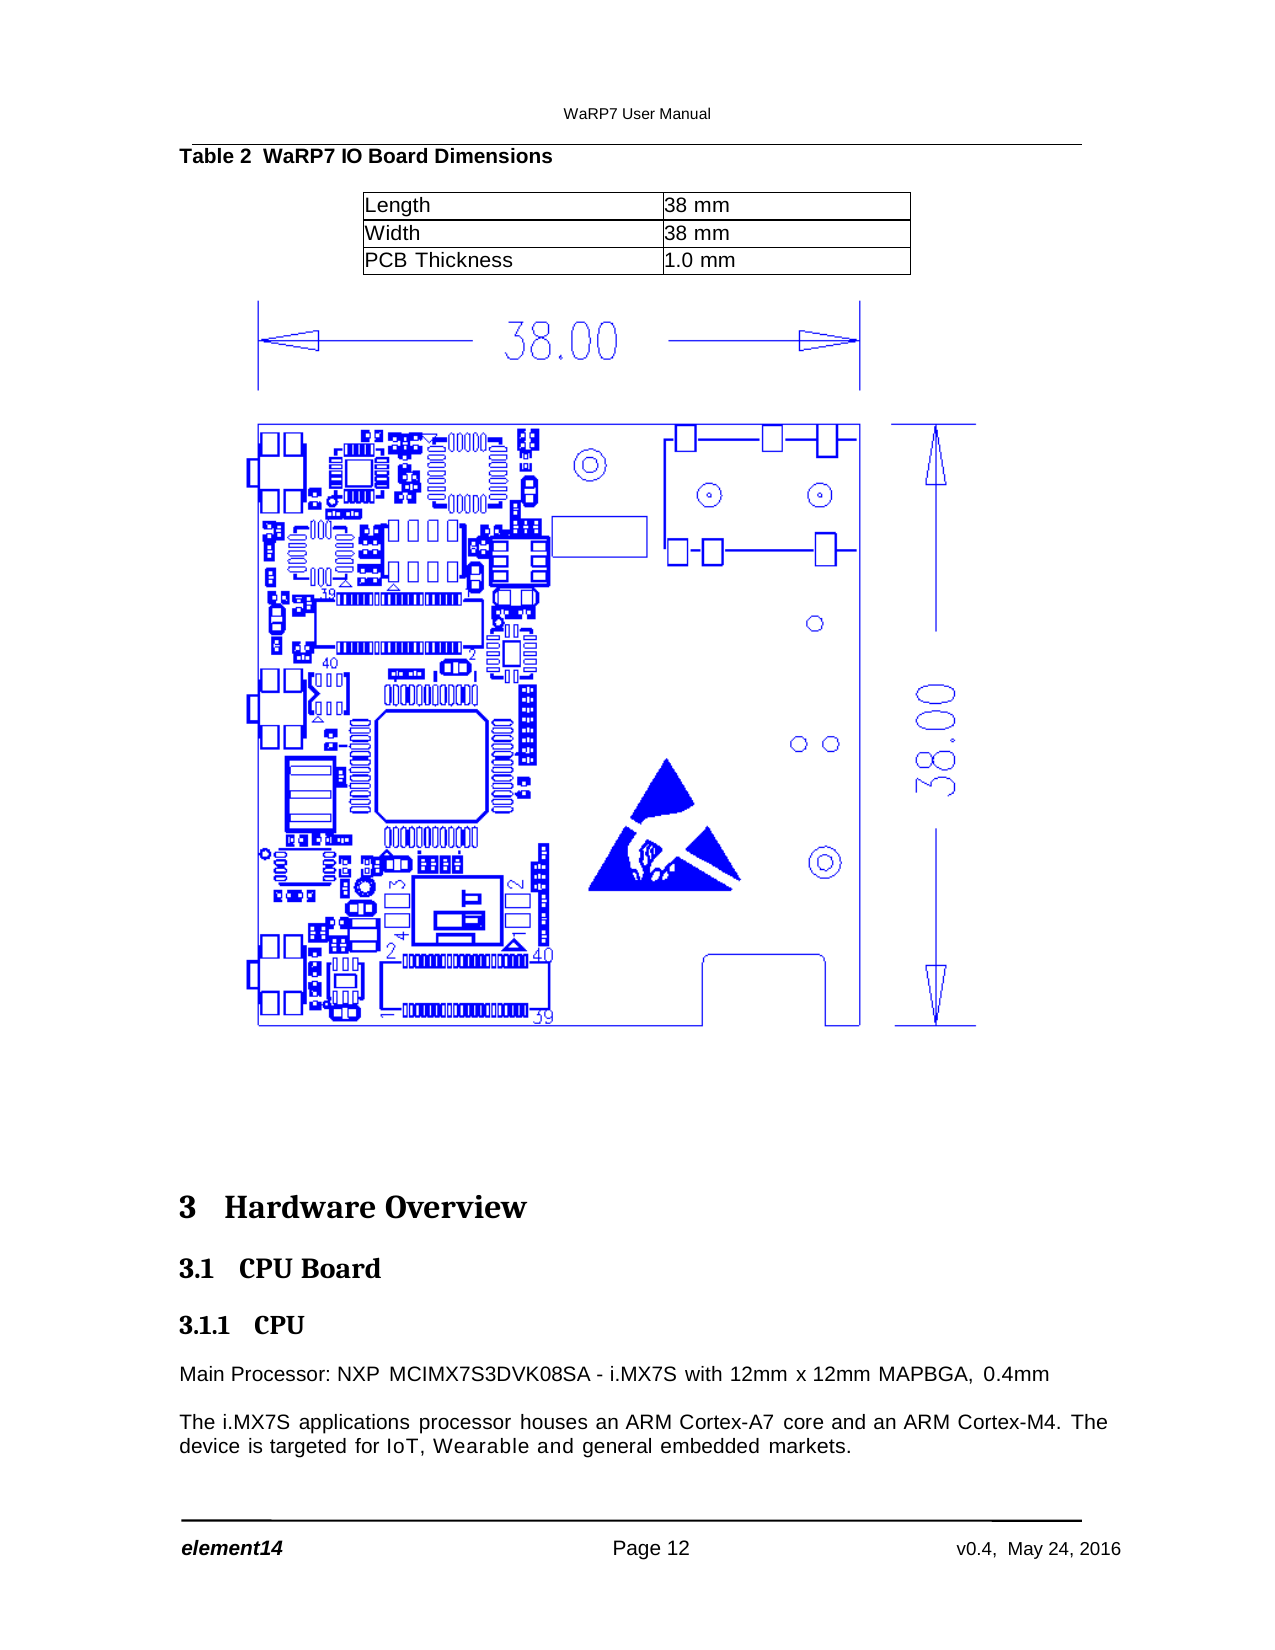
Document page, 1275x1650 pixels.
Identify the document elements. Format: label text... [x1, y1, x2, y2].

table_cell PCB Thickness [364, 248, 663, 274]
subtitle CPU Board [179, 1252, 1123, 1285]
table_cell Width [364, 221, 663, 247]
table_cell 38 mm [664, 221, 910, 247]
subtitle CPU [179, 1310, 1123, 1341]
picture [179, 275, 1045, 1099]
text Main Processor: NXP MCIMX7S3DVK08SA - i.MX7S with 12mm x 12mm MAPBGA, 0.4mm [179, 1362, 1123, 1386]
subtitle Hardware Overview [179, 1188, 1123, 1227]
table_header Length [364, 193, 663, 219]
table_header 38 mm [664, 193, 910, 219]
table_cell 1.0 mm [664, 248, 910, 274]
text Table 2 WaRP7 IO Board Dimensions [179, 144, 1123, 168]
text The i.MX7S applications processor houses an ARM Cortex-A7 core and an ARM Cortex-M4. The device is targeted for IoT, Wearable and general embedded markets. [179, 1410, 1123, 1458]
